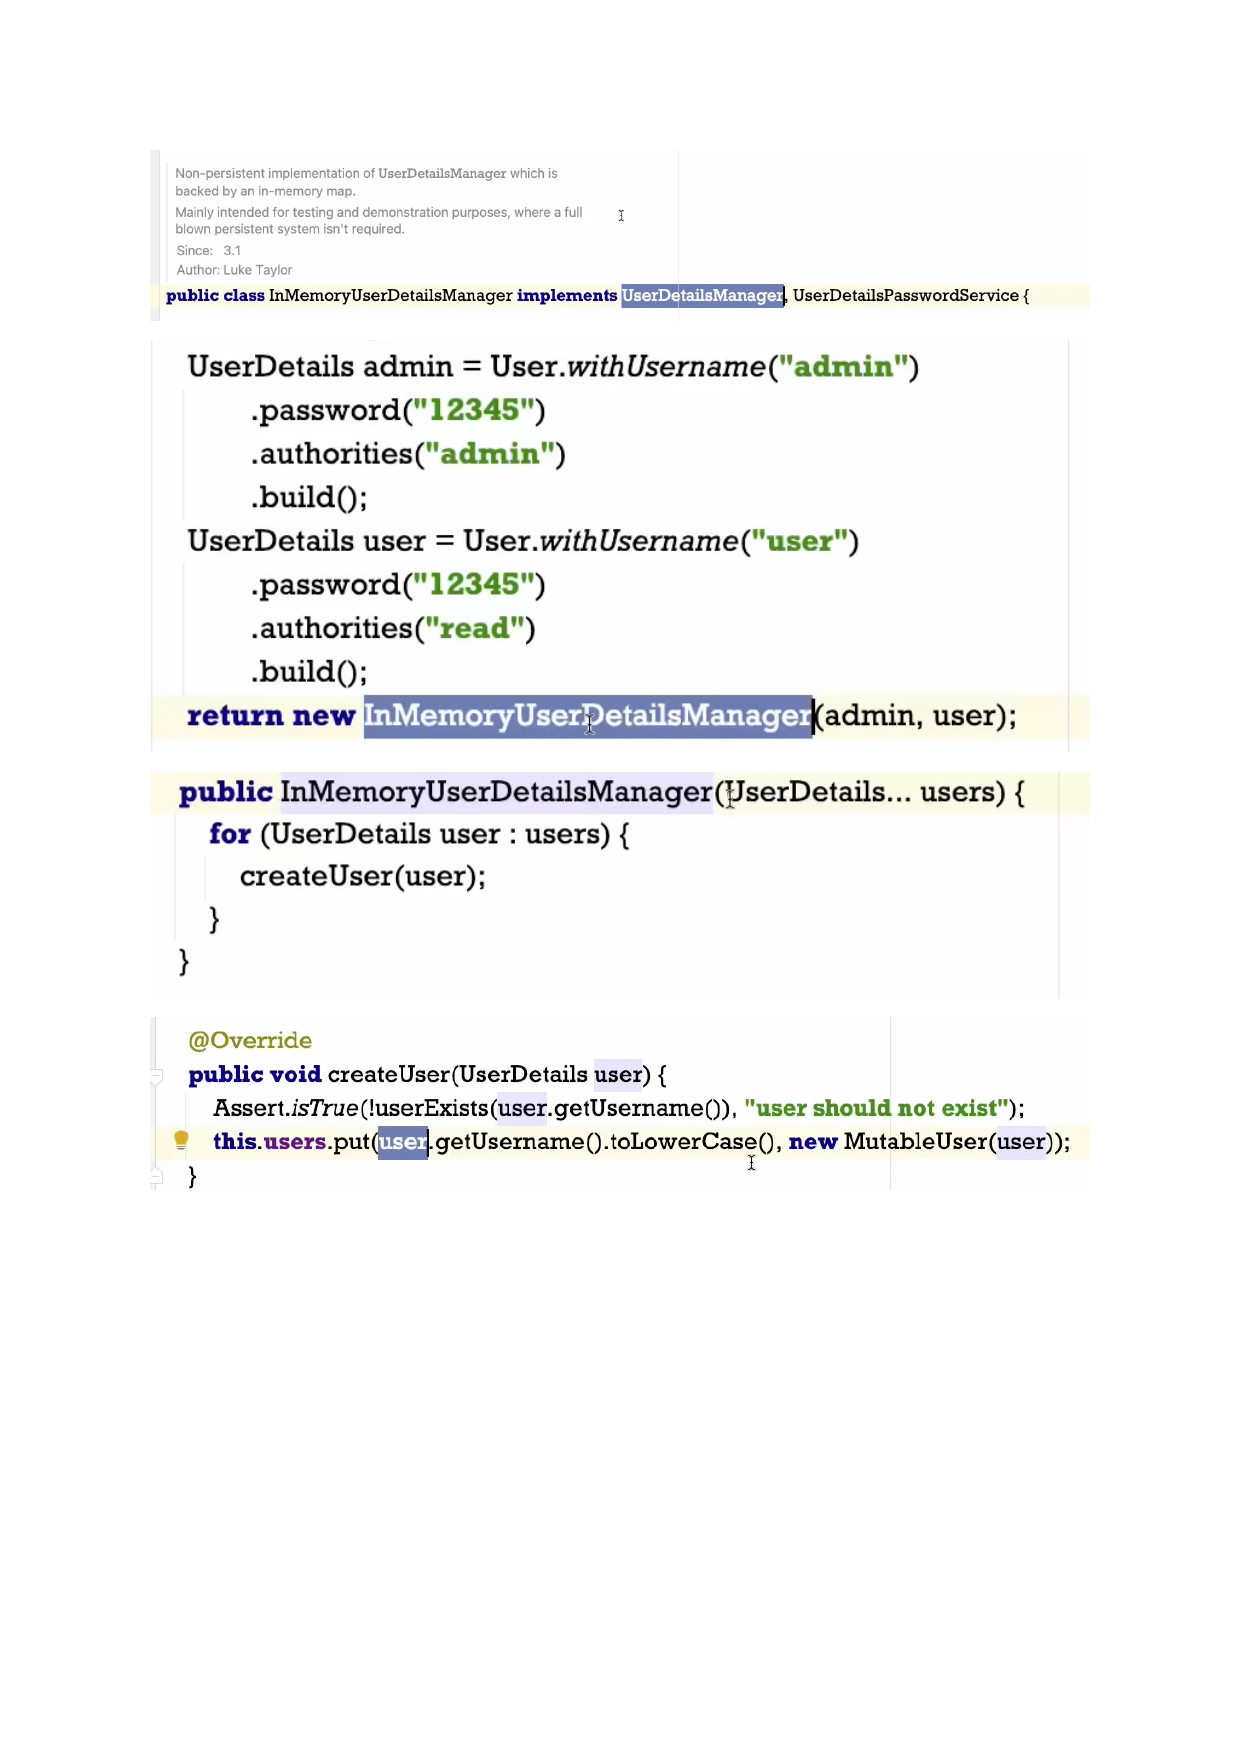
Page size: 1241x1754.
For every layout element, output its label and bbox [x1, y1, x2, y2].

picture [150, 340, 1091, 752]
picture [150, 1017, 1091, 1190]
picture [150, 150, 1091, 321]
picture [150, 771, 1091, 999]
